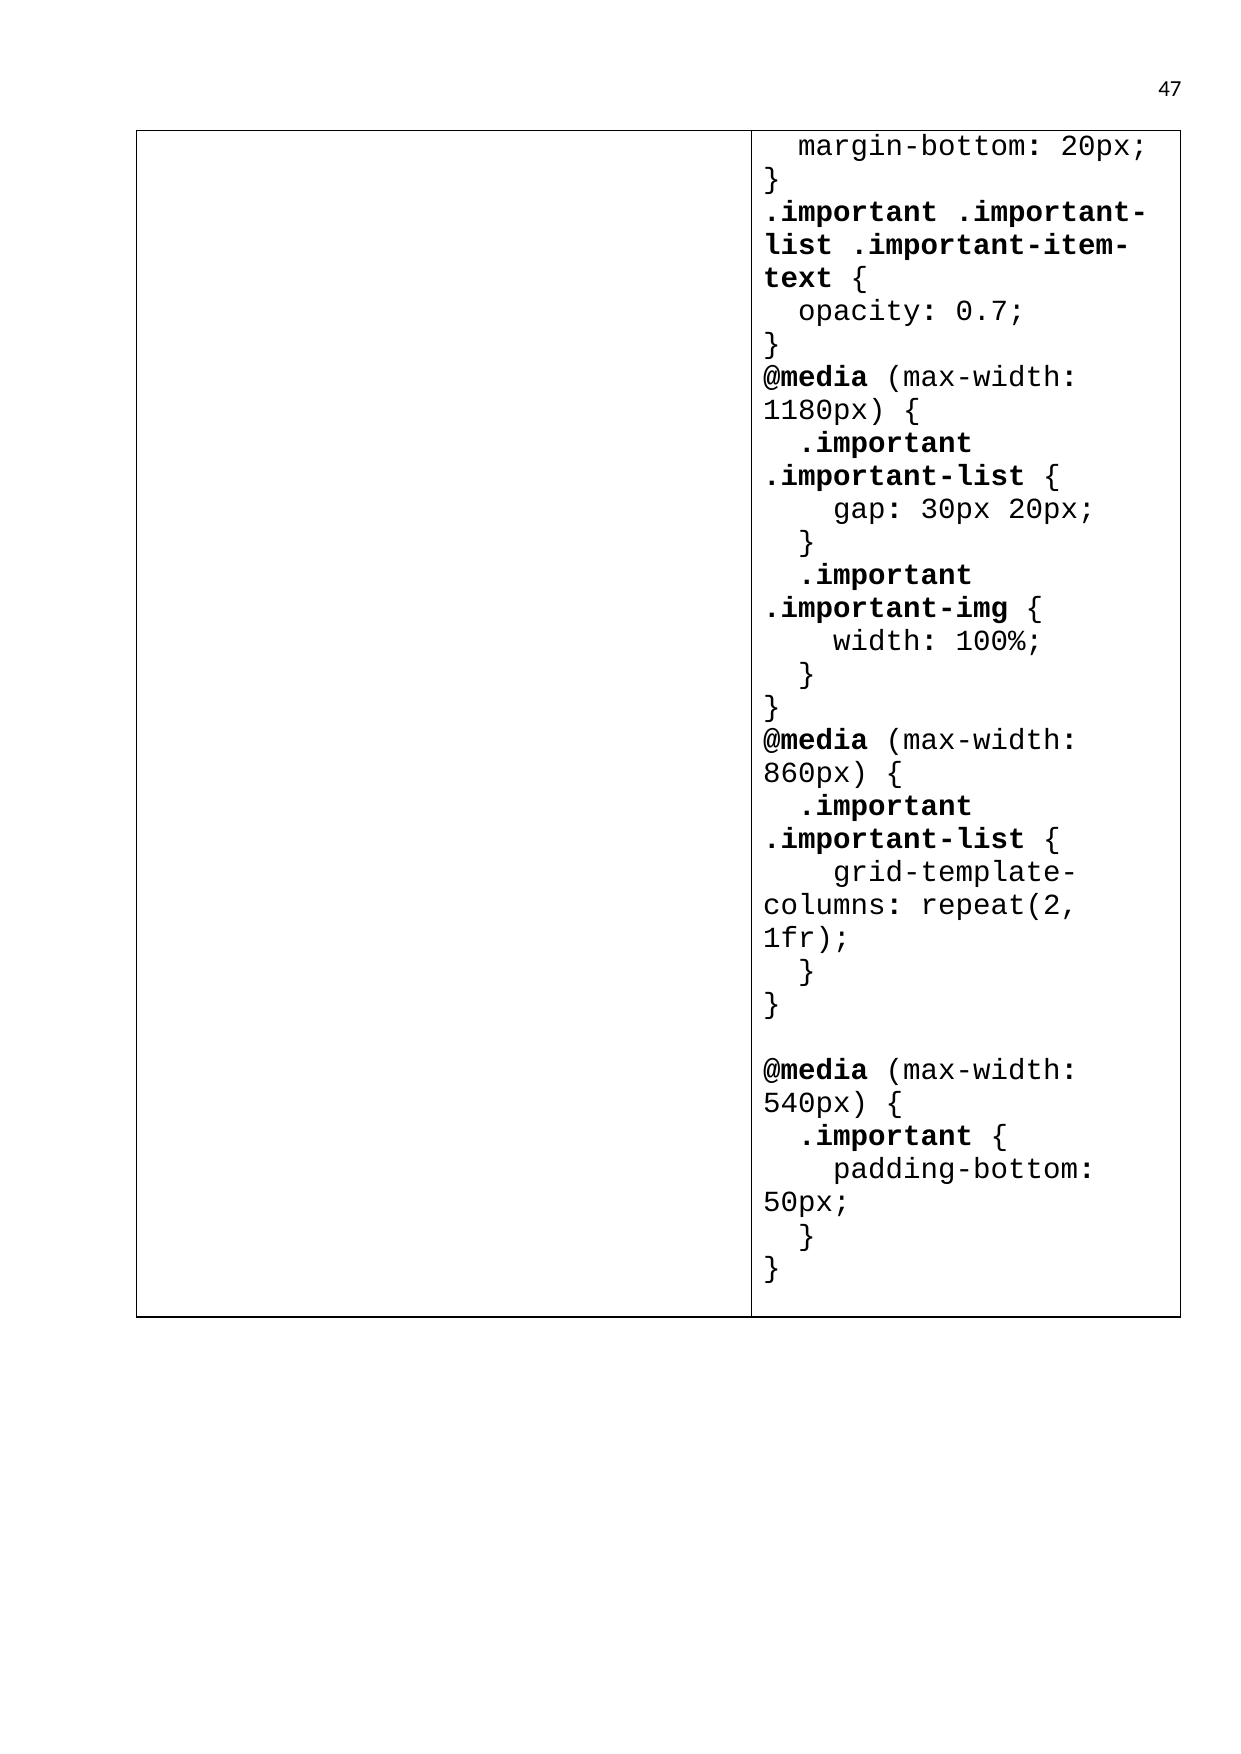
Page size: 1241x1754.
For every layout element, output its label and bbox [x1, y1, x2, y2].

table_cell [137, 131, 751, 1316]
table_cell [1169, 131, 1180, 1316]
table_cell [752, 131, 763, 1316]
